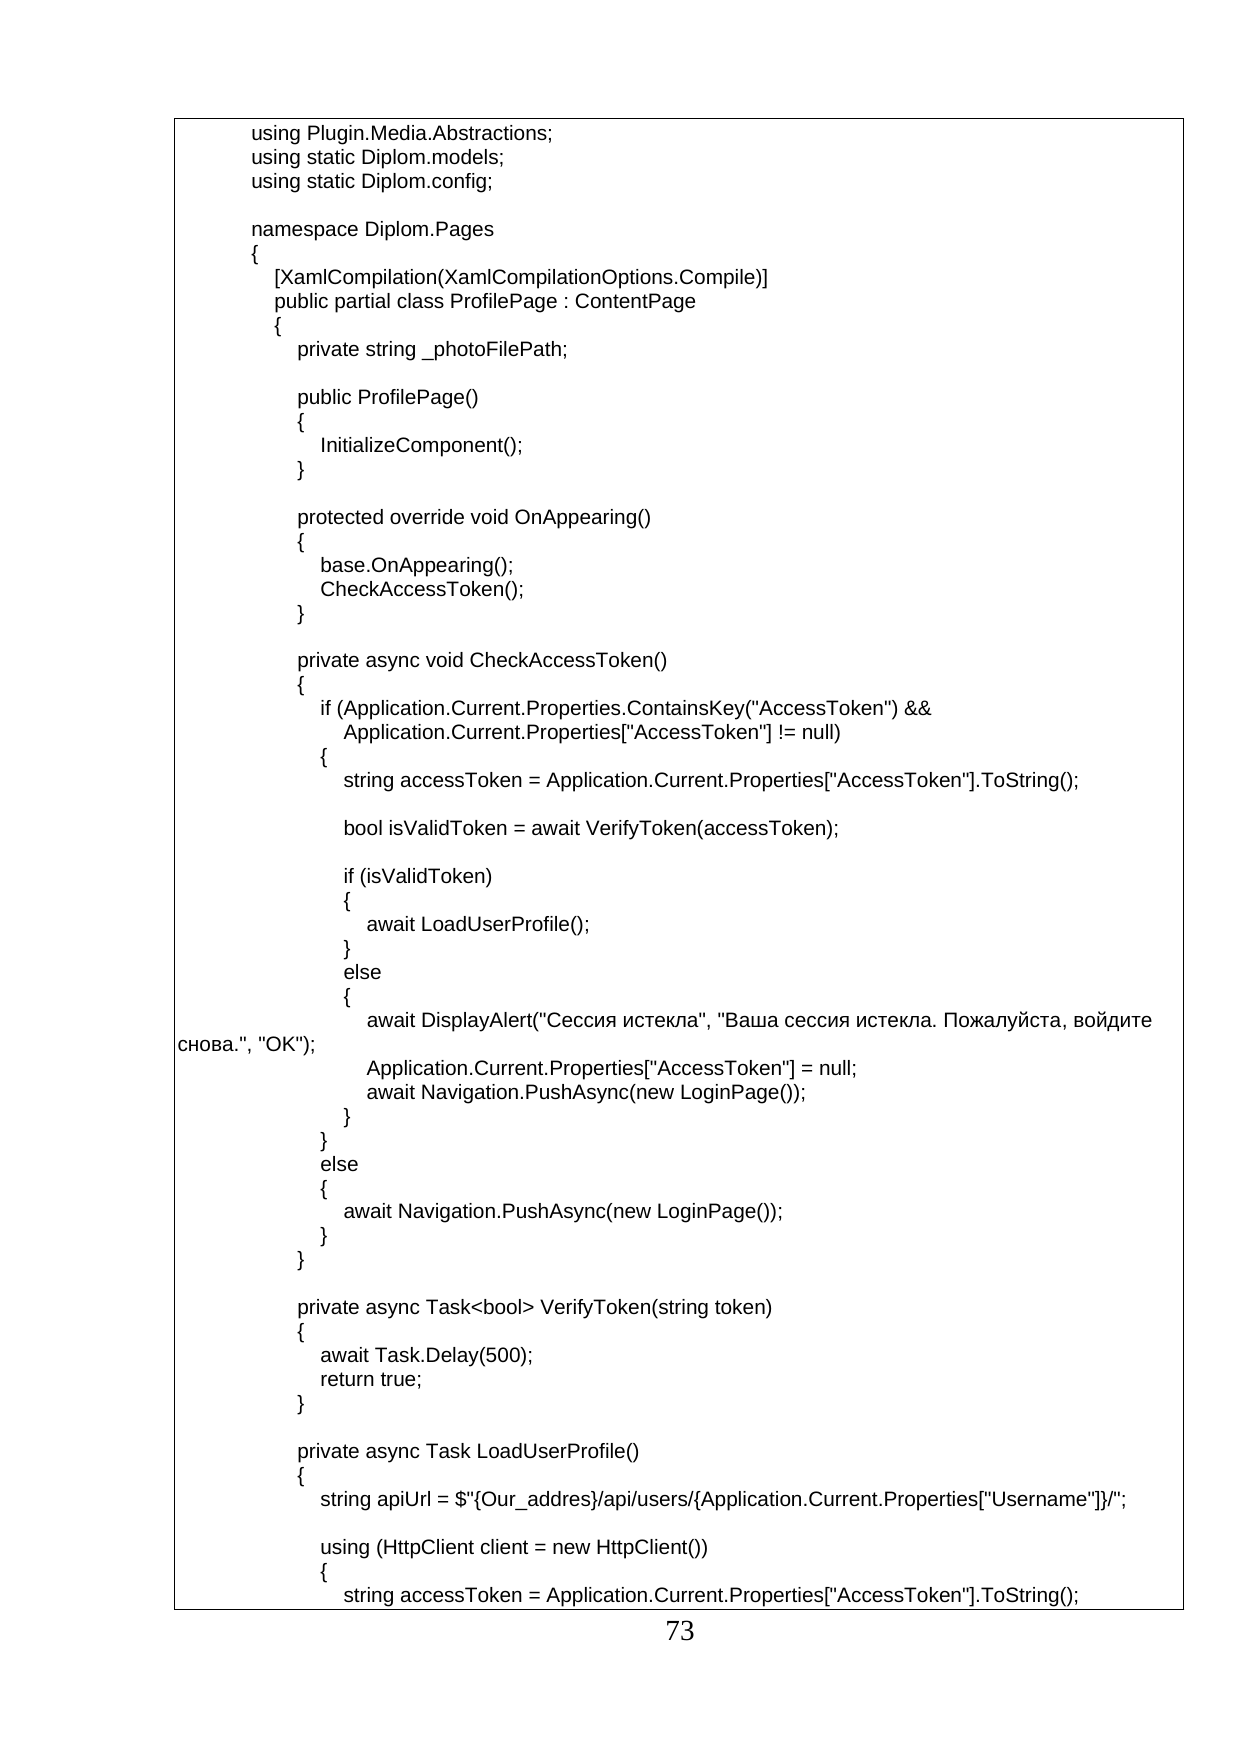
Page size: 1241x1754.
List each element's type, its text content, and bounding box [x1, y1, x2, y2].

text await Task.Delay(500); [177, 1343, 1181, 1367]
text { [177, 744, 1181, 768]
text } [177, 1391, 1181, 1415]
text await Navigation.PushAsync(new LoginPage()); [177, 1079, 1181, 1103]
text Application.Current.Properties["AccessToken"] = null; [177, 1056, 1181, 1079]
text InitializeComponent(); [177, 433, 1181, 457]
text if (Application.Current.Properties.ContainsKey("AccessToken") && [177, 696, 1181, 720]
text private string _photoFilePath; [177, 337, 1181, 361]
text await LoadUserProfile(); [177, 912, 1181, 936]
text { [177, 1463, 1181, 1487]
text string apiUrl = $"{Our_addres}/api/users/{Application.Current.Properties["Username"]}/"; [177, 1487, 1181, 1511]
text if (isValidToken) [177, 864, 1181, 888]
text { [177, 1559, 1181, 1579]
text { [177, 672, 1181, 696]
text namespace Diplom.Pages [177, 217, 1181, 241]
text } [177, 457, 1181, 481]
text } [177, 1223, 1181, 1247]
text { [177, 984, 1181, 1008]
text CheckAccessToken(); [177, 576, 1181, 600]
text { [177, 241, 1181, 265]
text using static Diplom.models; [177, 145, 1181, 169]
text else [177, 1151, 1181, 1175]
text using Plugin.Media.Abstractions; [175, 119, 1183, 145]
text } [177, 1127, 1181, 1151]
text { [177, 1175, 1181, 1199]
text protected override void OnAppearing() [177, 504, 1181, 528]
text using (HttpClient client = new HttpClient()) [177, 1535, 1181, 1559]
text } [177, 600, 1181, 624]
text bool isValidToken = await VerifyToken(accessToken); [177, 816, 1181, 840]
text } [177, 1247, 1181, 1271]
text private async Task<bool> VerifyToken(string token) [177, 1295, 1181, 1319]
text private async Task LoadUserProfile() [177, 1439, 1181, 1463]
text Application.Current.Properties["AccessToken"] != null) [177, 720, 1181, 744]
text } [177, 936, 1181, 960]
text await Navigation.PushAsync(new LoginPage()); [177, 1199, 1181, 1223]
text public partial class ProfilePage : ContentPage [177, 289, 1181, 313]
text string accessToken = Application.Current.Properties["AccessToken"].ToString(); [175, 1579, 1183, 1609]
text } [177, 1103, 1181, 1127]
text base.OnAppearing(); [177, 552, 1181, 576]
text await DisplayAlert("Сессия истекла", "Ваша сессия истекла. Пожалуйста, войдите снова.", "OK"); [177, 1008, 1181, 1056]
text using static Diplom.config; [177, 169, 1181, 193]
text private async void CheckAccessToken() [177, 648, 1181, 672]
text { [177, 528, 1181, 552]
text return true; [177, 1367, 1181, 1391]
text { [177, 409, 1181, 433]
text { [177, 888, 1181, 912]
text public ProfilePage() [177, 385, 1181, 409]
text [XamlCompilation(XamlCompilationOptions.Compile)] [177, 265, 1181, 289]
text string accessToken = Application.Current.Properties["AccessToken"].ToString(); [177, 768, 1181, 792]
text { [177, 1319, 1181, 1343]
text { [177, 313, 1181, 337]
text else [177, 960, 1181, 984]
